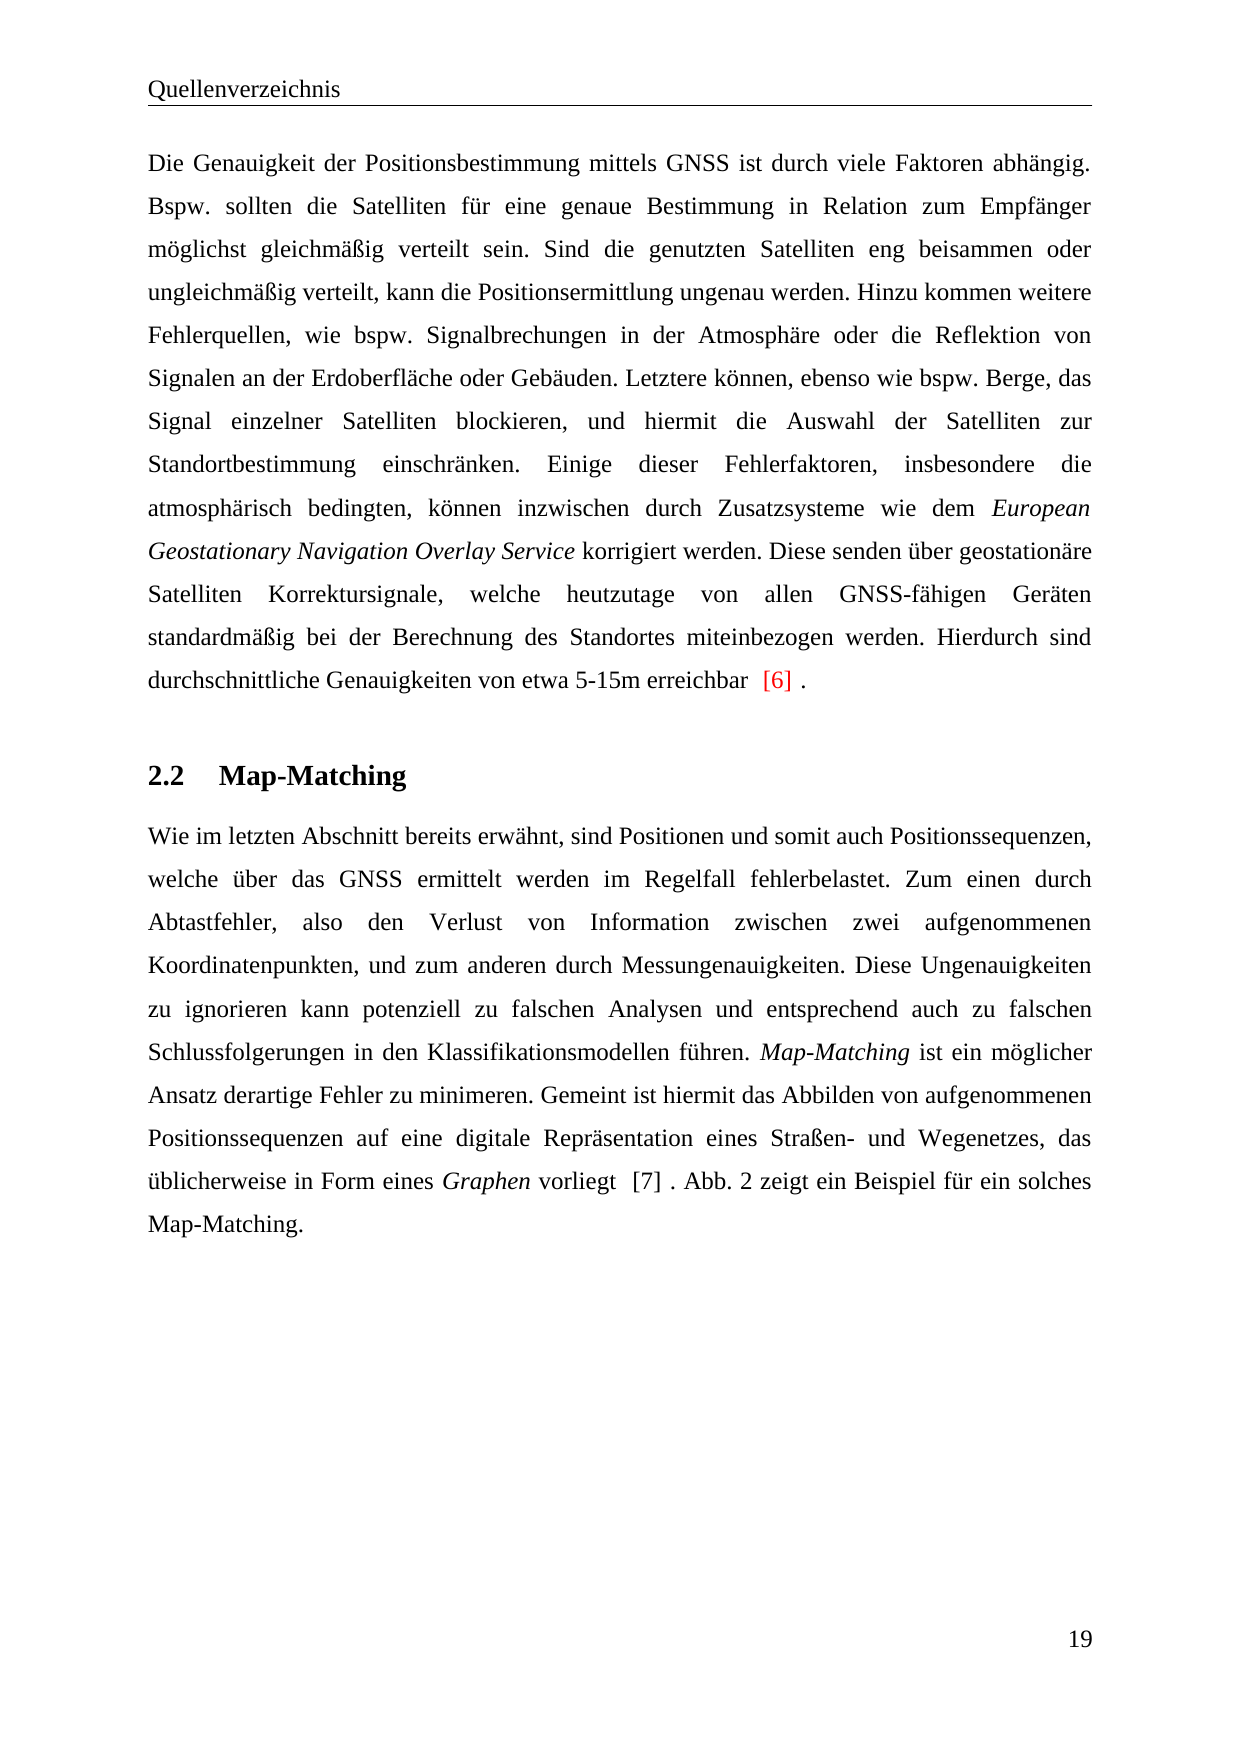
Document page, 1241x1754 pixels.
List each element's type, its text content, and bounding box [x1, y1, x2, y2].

subtitle Map-Matching [148, 758, 1092, 792]
text Wie im letzten Abschnitt bereits erwähnt, sind Positionen und somit auch Positionssequenzen, welche über das GNSS ermittelt werden im Regelfall fehlerbelastet. Zum einen durch Abtastfehler, also den Verlust von Information zwischen zwei aufgenommenen Koordinatenpunkten, und zum anderen durch Messungenauigkeiten. Diese Ungenauigkeiten zu ignorieren kann potenziell zu falschen Analysen und entsprechend auch zu falschen Schlussfolgerungen in den Klassifikationsmodellen führen. Map-Matching ist ein möglicher Ansatz derartige Fehler zu minimeren. Gemeint ist hiermit das Abbilden von aufgenommenen Positionssequenzen auf eine digitale Repräsentation eines Straßen- und Wegenetzes, das üblicherweise in Form eines Graphen vorliegt . Abb. 2 zeigt ein Beispiel für ein solches Map-Matching. [148, 821, 1092, 1238]
text Die Genauigkeit der Positionsbestimmung mittels GNSS ist durch viele Faktoren abhängig. Bspw. sollten die Satelliten für eine genaue Bestimmung in Relation zum Empfänger möglichst gleichmäßig verteilt sein. Sind die genutzten Satelliten eng beisammen oder ungleichmäßig verteilt, kann die Positionsermittlung ungenau werden. Hinzu kommen weitere Fehlerquellen, wie bspw. Signalbrechungen in der Atmosphäre oder die Reflektion von Signalen an der Erdoberfläche oder Gebäuden. Letztere können, ebenso wie bspw. Berge, das Signal einzelner Satelliten blockieren, und hiermit die Auswahl der Satelliten zur Standortbestimmung einschränken. Einige dieser Fehlerfaktoren, insbesondere die atmosphärisch bedingten, können inzwischen durch Zusatzsysteme wie dem European Geostationary Navigation Overlay Service korrigiert werden. Diese senden über geostationäre Satelliten Korrektursignale, welche heutzutage von allen GNSS-fähigen Geräten standardmäßig bei der Berechnung des Standortes miteinbezogen werden. Hierdurch sind durchschnittliche Genauigkeiten von etwa 5-15m erreichbar . [148, 148, 1092, 694]
